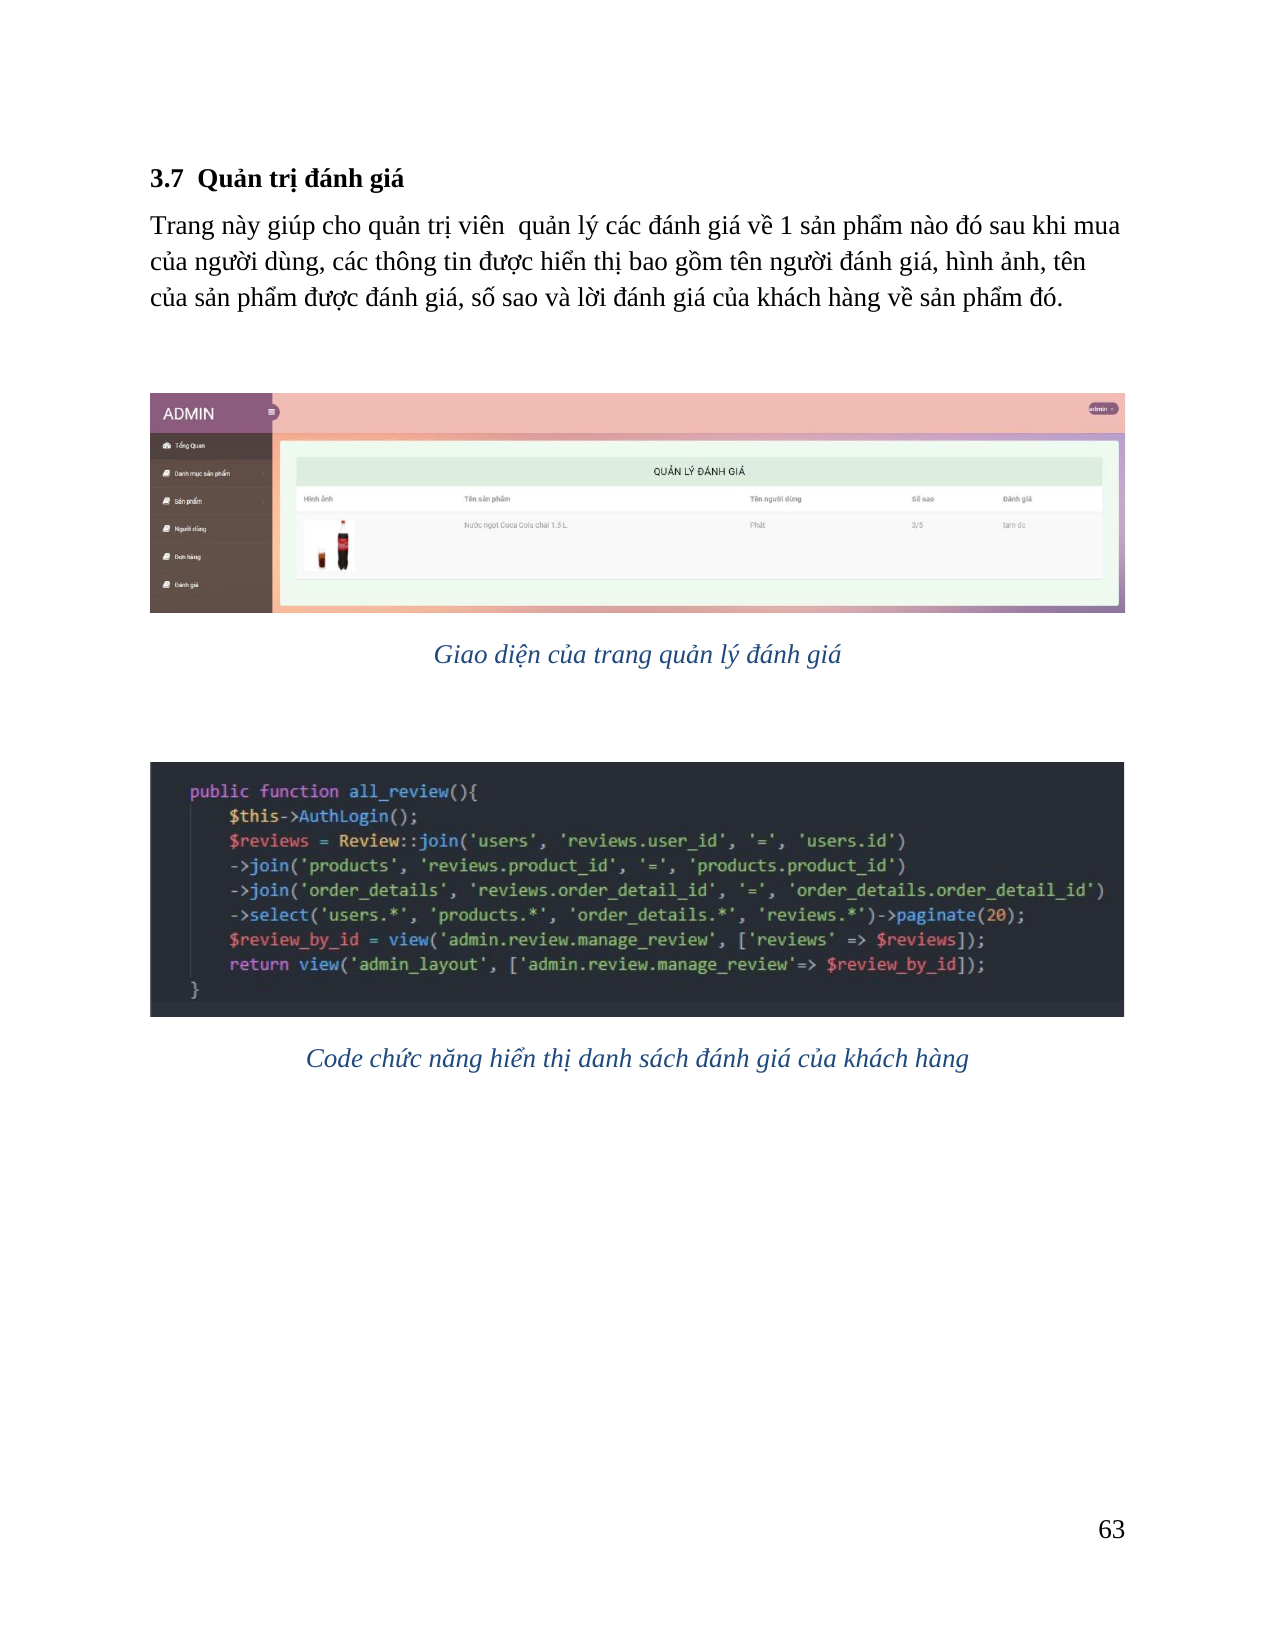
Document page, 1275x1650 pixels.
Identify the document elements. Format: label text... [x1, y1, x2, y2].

picture [150, 393, 1125, 613]
text Giao diện của trang quản lý đánh giá [150, 638, 1125, 669]
text Trang này giúp cho quản trị viên quản lý các đánh giá về 1 sản phẩm nào đó sau khi mua của người dùng, các thông tin được hiển thị bao gồm tên người đánh giá, hình ảnh, tên của sản phẩm được đánh giá, số sao và lời đánh giá của khách hàng về sản phẩm đó. [150, 209, 1125, 312]
subtitle Quản trị đánh giá [150, 162, 1125, 194]
text Code chức năng hiển thị danh sách đánh giá của khách hàng [150, 1042, 1125, 1073]
picture [150, 762, 1125, 1017]
